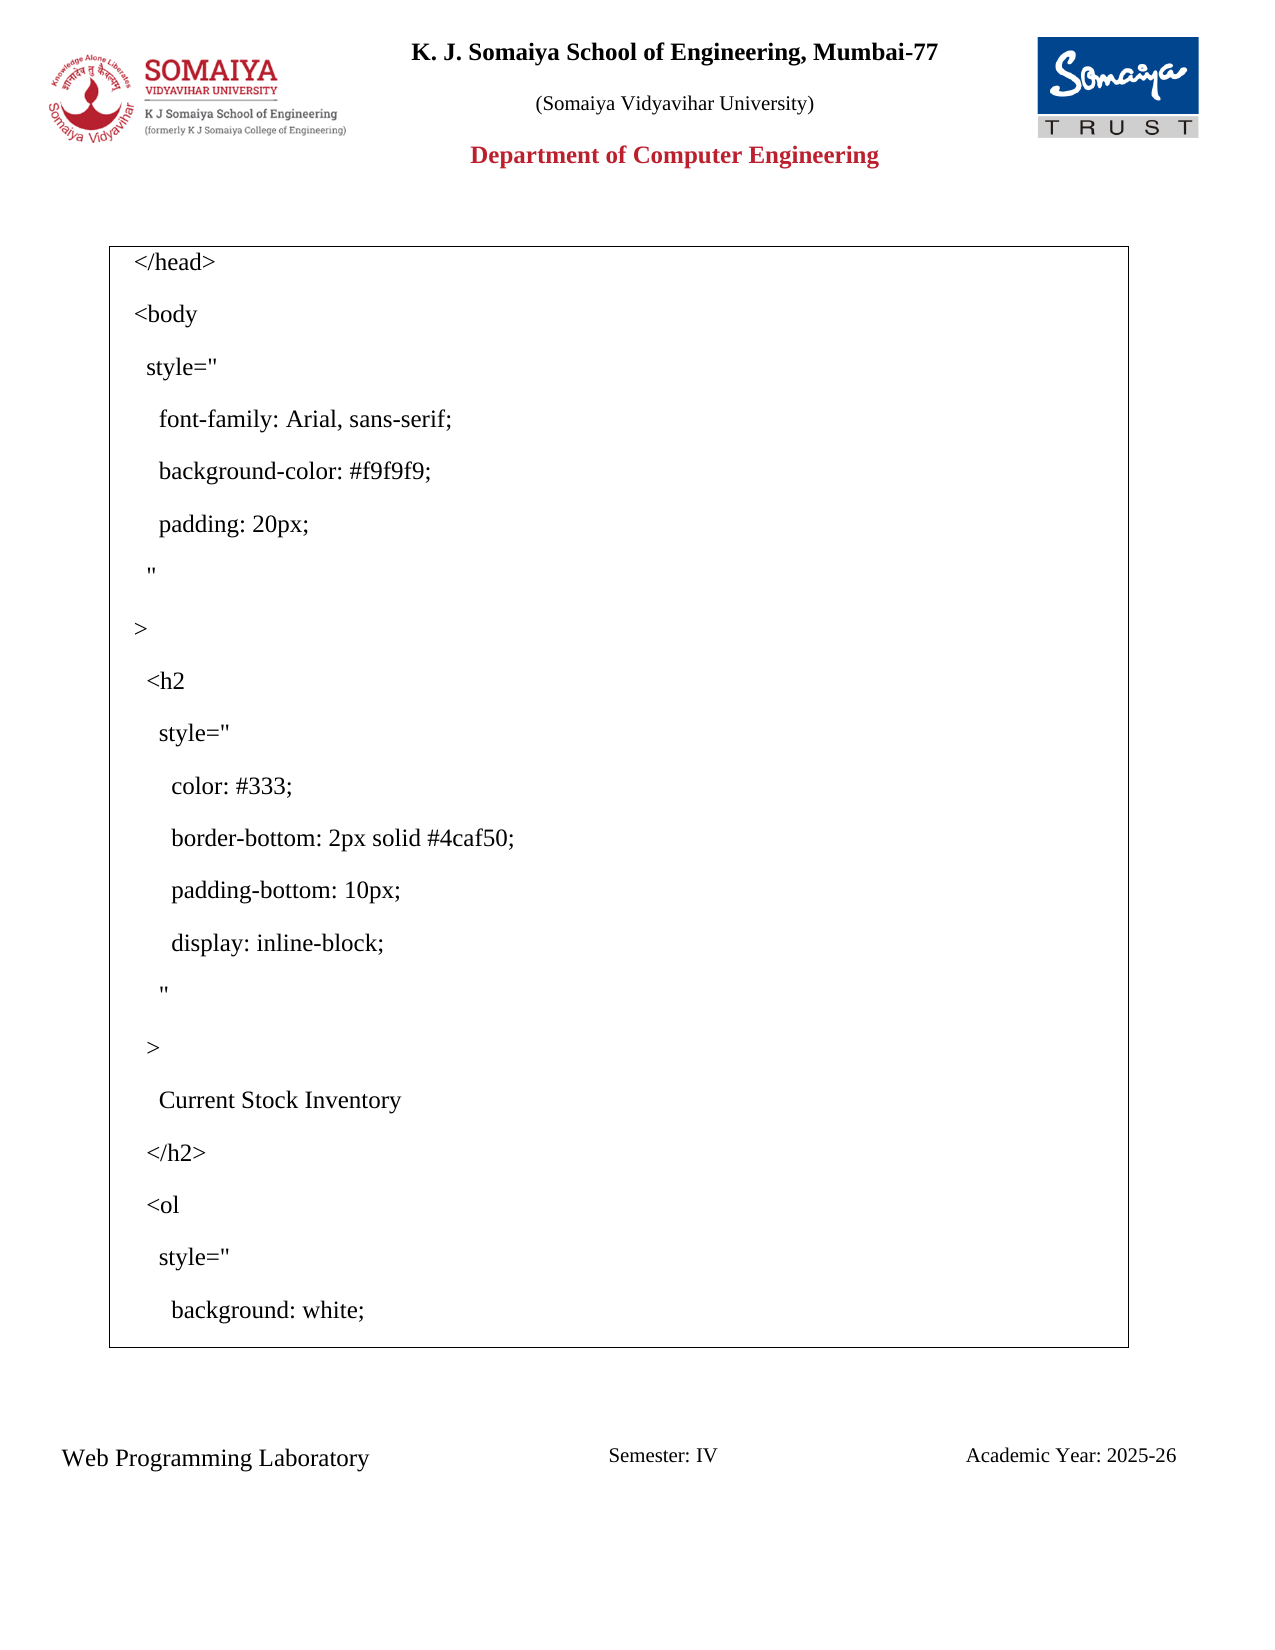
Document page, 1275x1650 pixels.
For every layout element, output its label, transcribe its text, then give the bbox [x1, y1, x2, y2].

picture [1037, 37, 1199, 138]
picture [20, 37, 355, 149]
